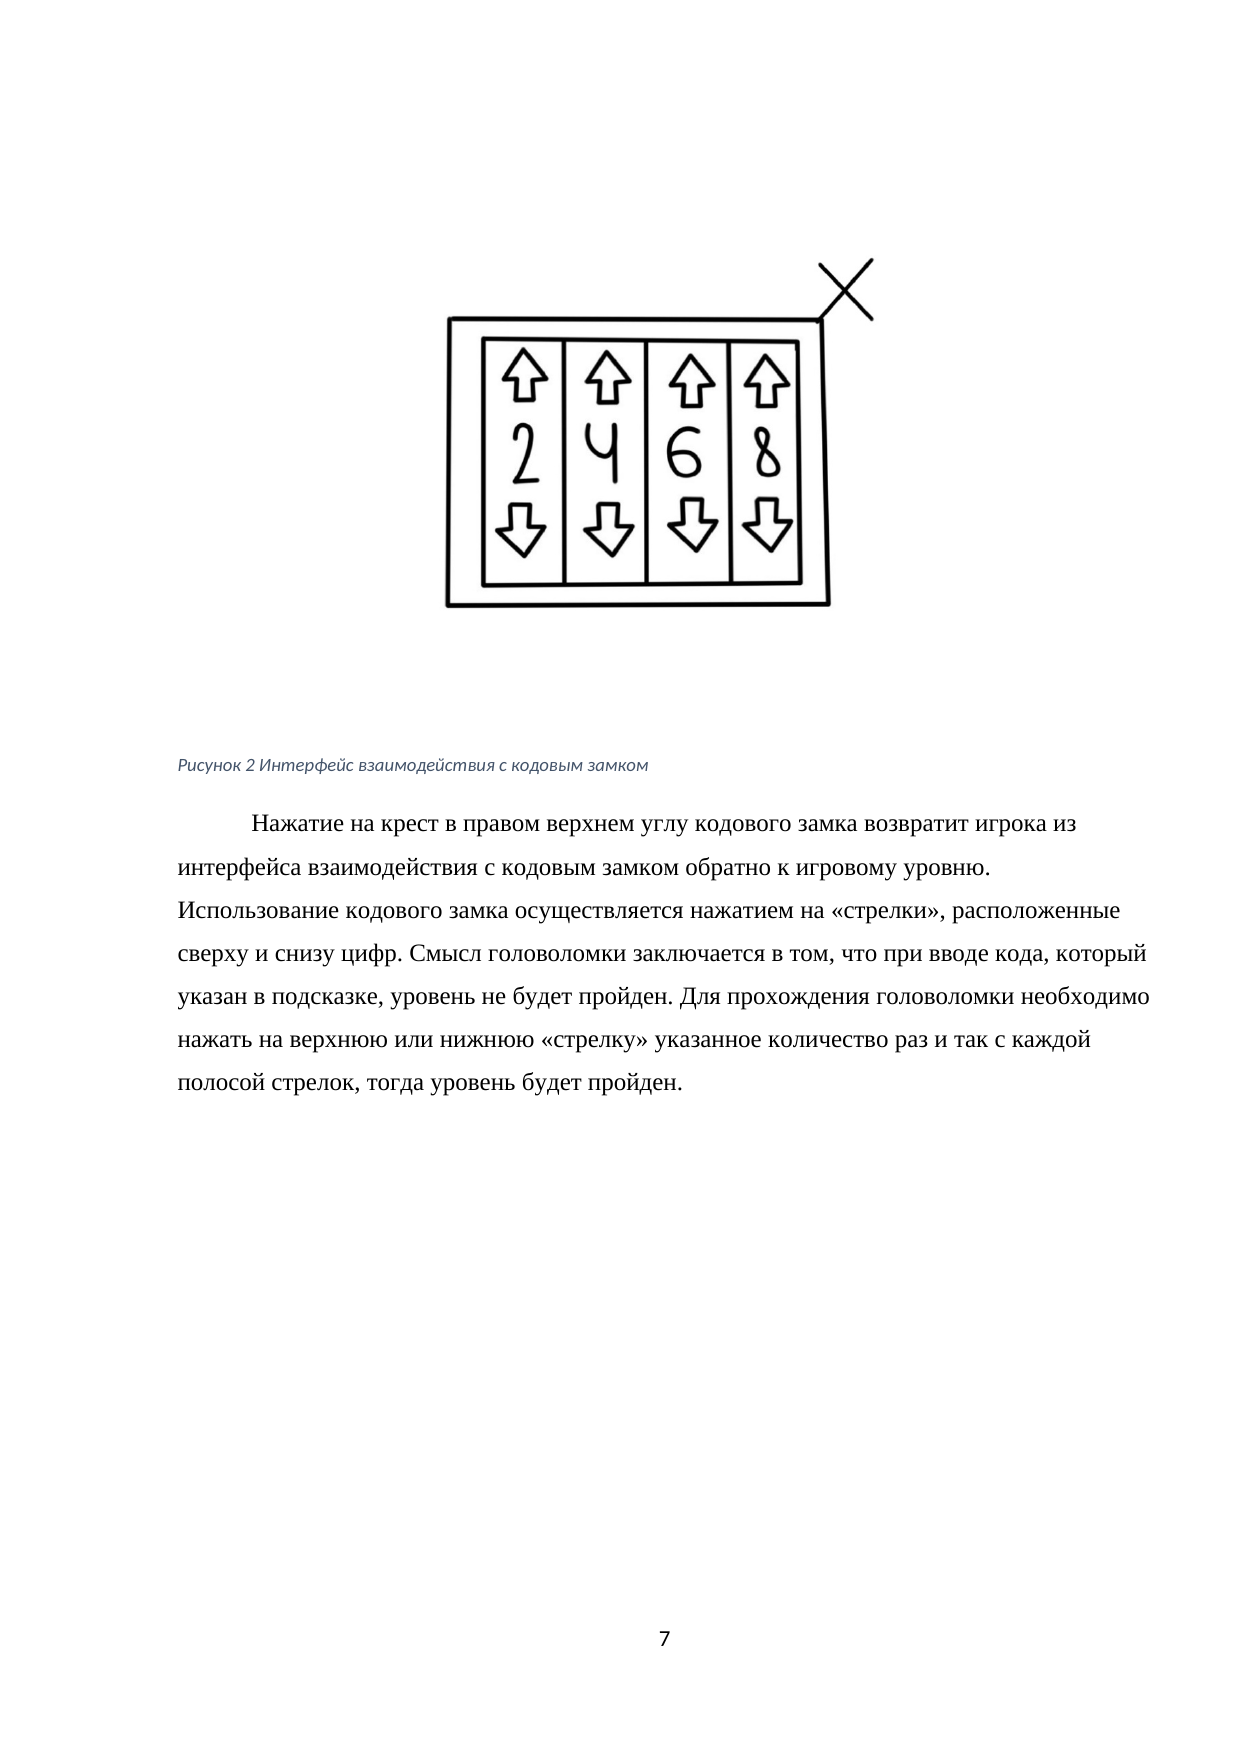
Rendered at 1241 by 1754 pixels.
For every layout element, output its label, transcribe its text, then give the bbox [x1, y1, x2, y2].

text Нажатие на крест в правом верхнем углу кодового замка возвратит игрока из интерфейса взаимодействия с кодовым замком обратно к игровому уровню. Использование кодового замка осуществляется нажатием на «стрелки», расположенные сверху и снизу цифр. Смысл головоломки заключается в том, что при вводе кода, который указан в подсказке, уровень не будет пройден. Для прохождения головоломки необходимо нажать на верхнюю или нижнюю «стрелку» указанное количество раз и так с каждой полосой стрелок, тогда уровень будет пройден. [177, 808, 1152, 1096]
text Рисунок 2 Интерфейс взаимодействия с кодовым замком [177, 753, 1152, 776]
picture [177, 118, 1150, 740]
